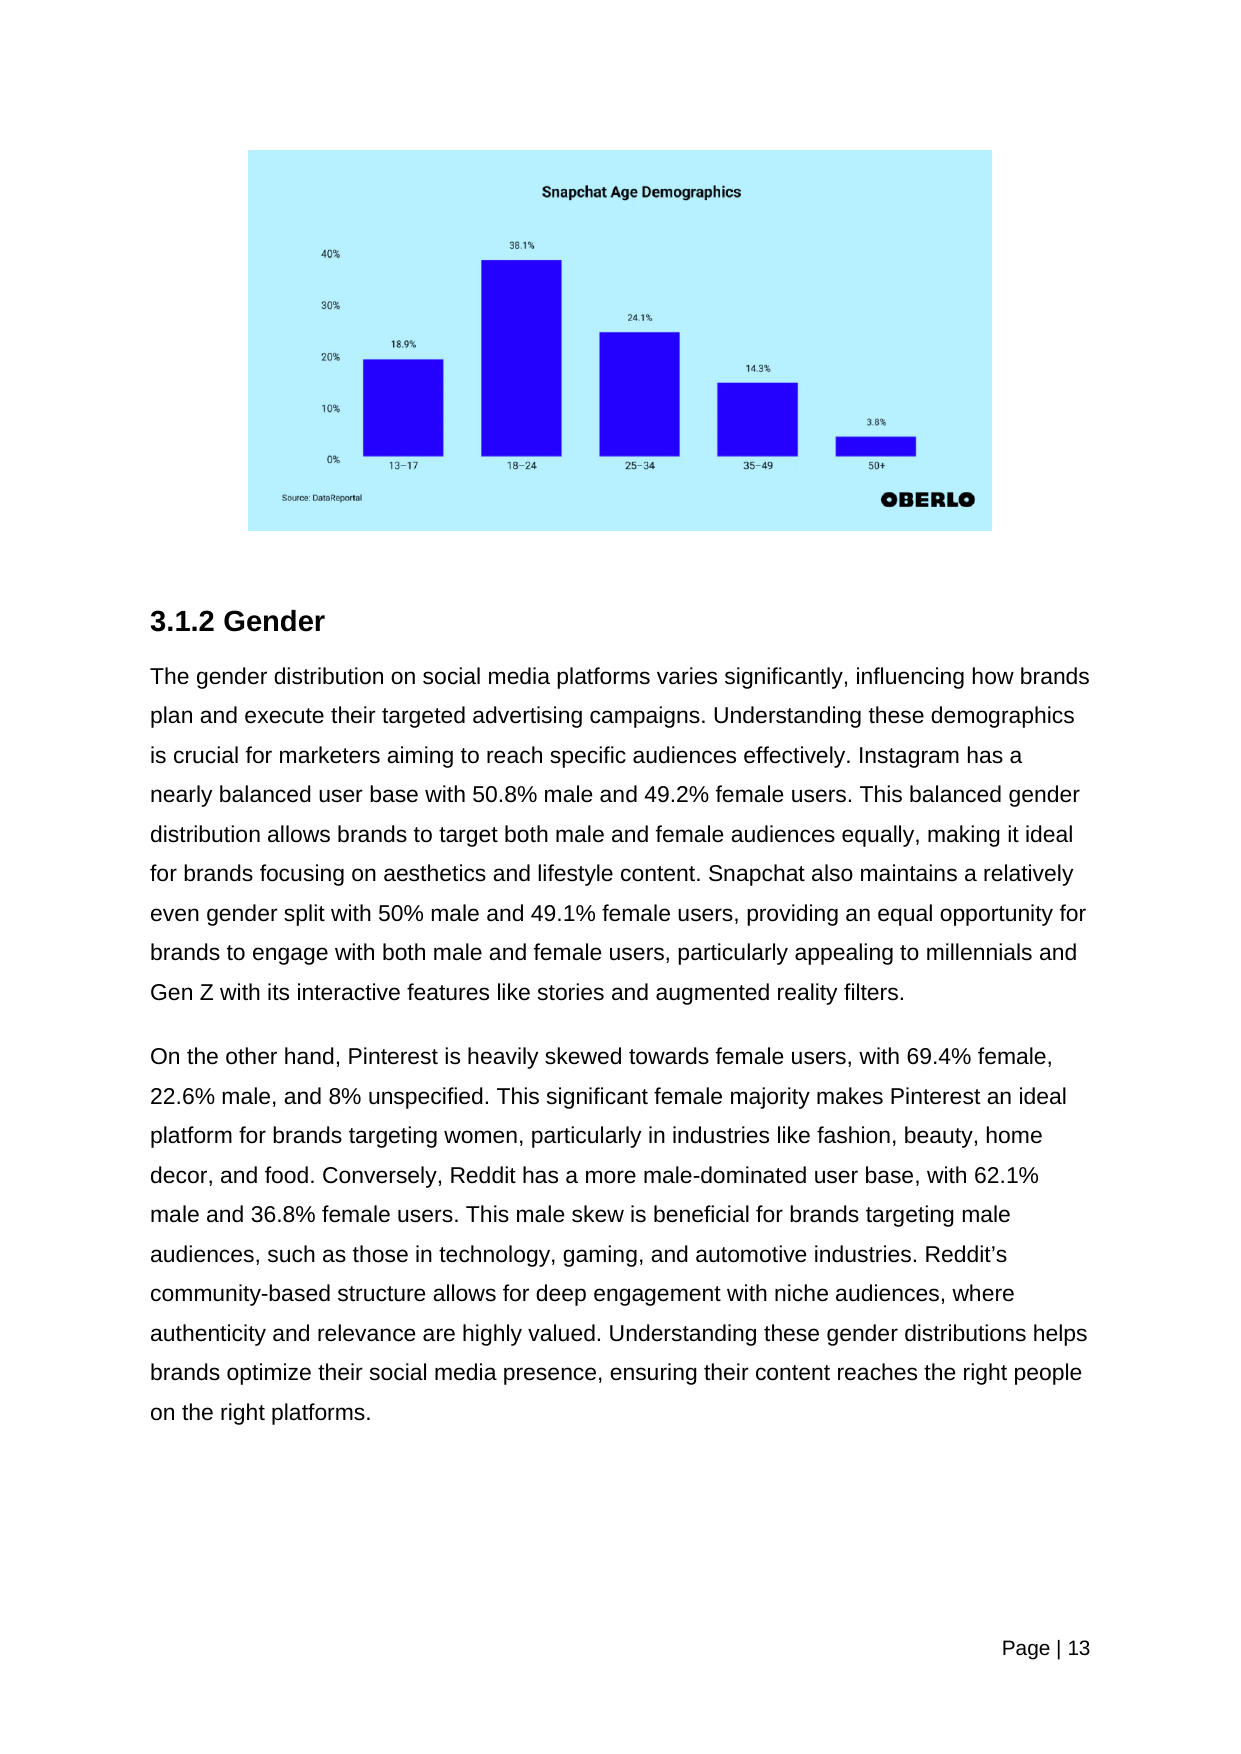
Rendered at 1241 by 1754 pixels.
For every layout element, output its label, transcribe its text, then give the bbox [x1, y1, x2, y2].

text The gender distribution on social media platforms varies significantly, influencing how brands plan and execute their targeted advertising campaigns. Understanding these demographics is crucial for marketers aiming to reach specific audiences effectively. Instagram has a nearly balanced user base with 50.8% male and 49.2% female users. This balanced gender distribution allows brands to target both male and female audiences equally, making it ideal for brands focusing on aesthetics and lifestyle content. Snapchat also maintains a relatively even gender split with 50% male and 49.1% female users, providing an equal opportunity for brands to engage with both male and female users, particularly appealing to millennials and Gen Z with its interactive features like stories and augmented reality filters. [150, 689, 1090, 1005]
text On the other hand, Pinterest is heavily skewed towards female users, with 69.4% female, 22.6% male, and 8% unspecified. This significant female majority makes Pinterest an ideal platform for brands targeting women, particularly in industries like fashion, beauty, home decor, and food. Conversely, Reddit has a more male-dominated user base, with 62.1% male and 36.8% female users. This male skew is beneficial for brands targeting male audiences, such as those in technology, gaming, and automotive industries. Reddit’s community-based structure allows for deep engagement with niche audiences, where authenticity and relevance are highly valued. Understanding these gender distributions helps brands optimize their social media presence, ensuring their content reaches the right people on the right platforms. [150, 1043, 1090, 1425]
subtitle 3.1.2 Gender [150, 604, 1090, 638]
picture [248, 150, 993, 531]
